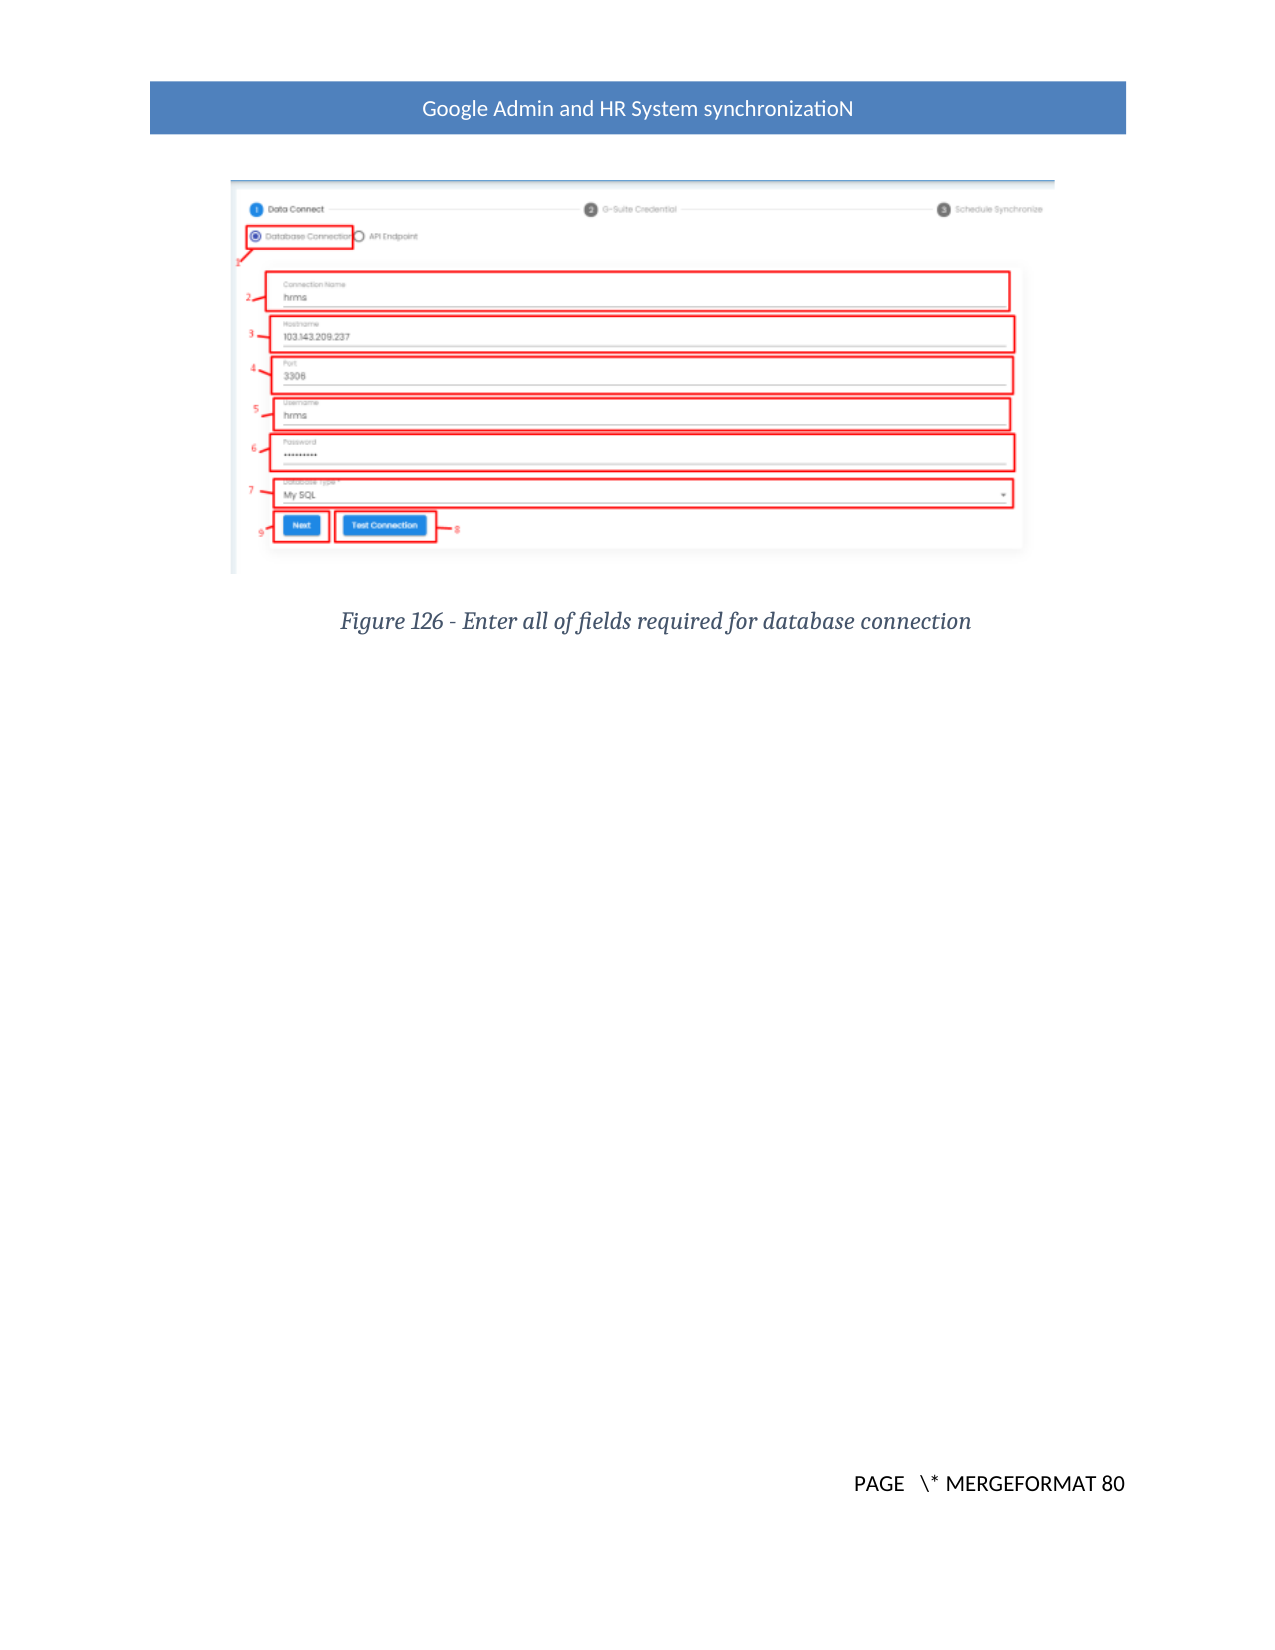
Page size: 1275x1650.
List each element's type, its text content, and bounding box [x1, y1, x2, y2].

text Figure 126 - Enter all of fields required for database connection [187, 607, 1125, 636]
picture [230, 180, 1055, 574]
